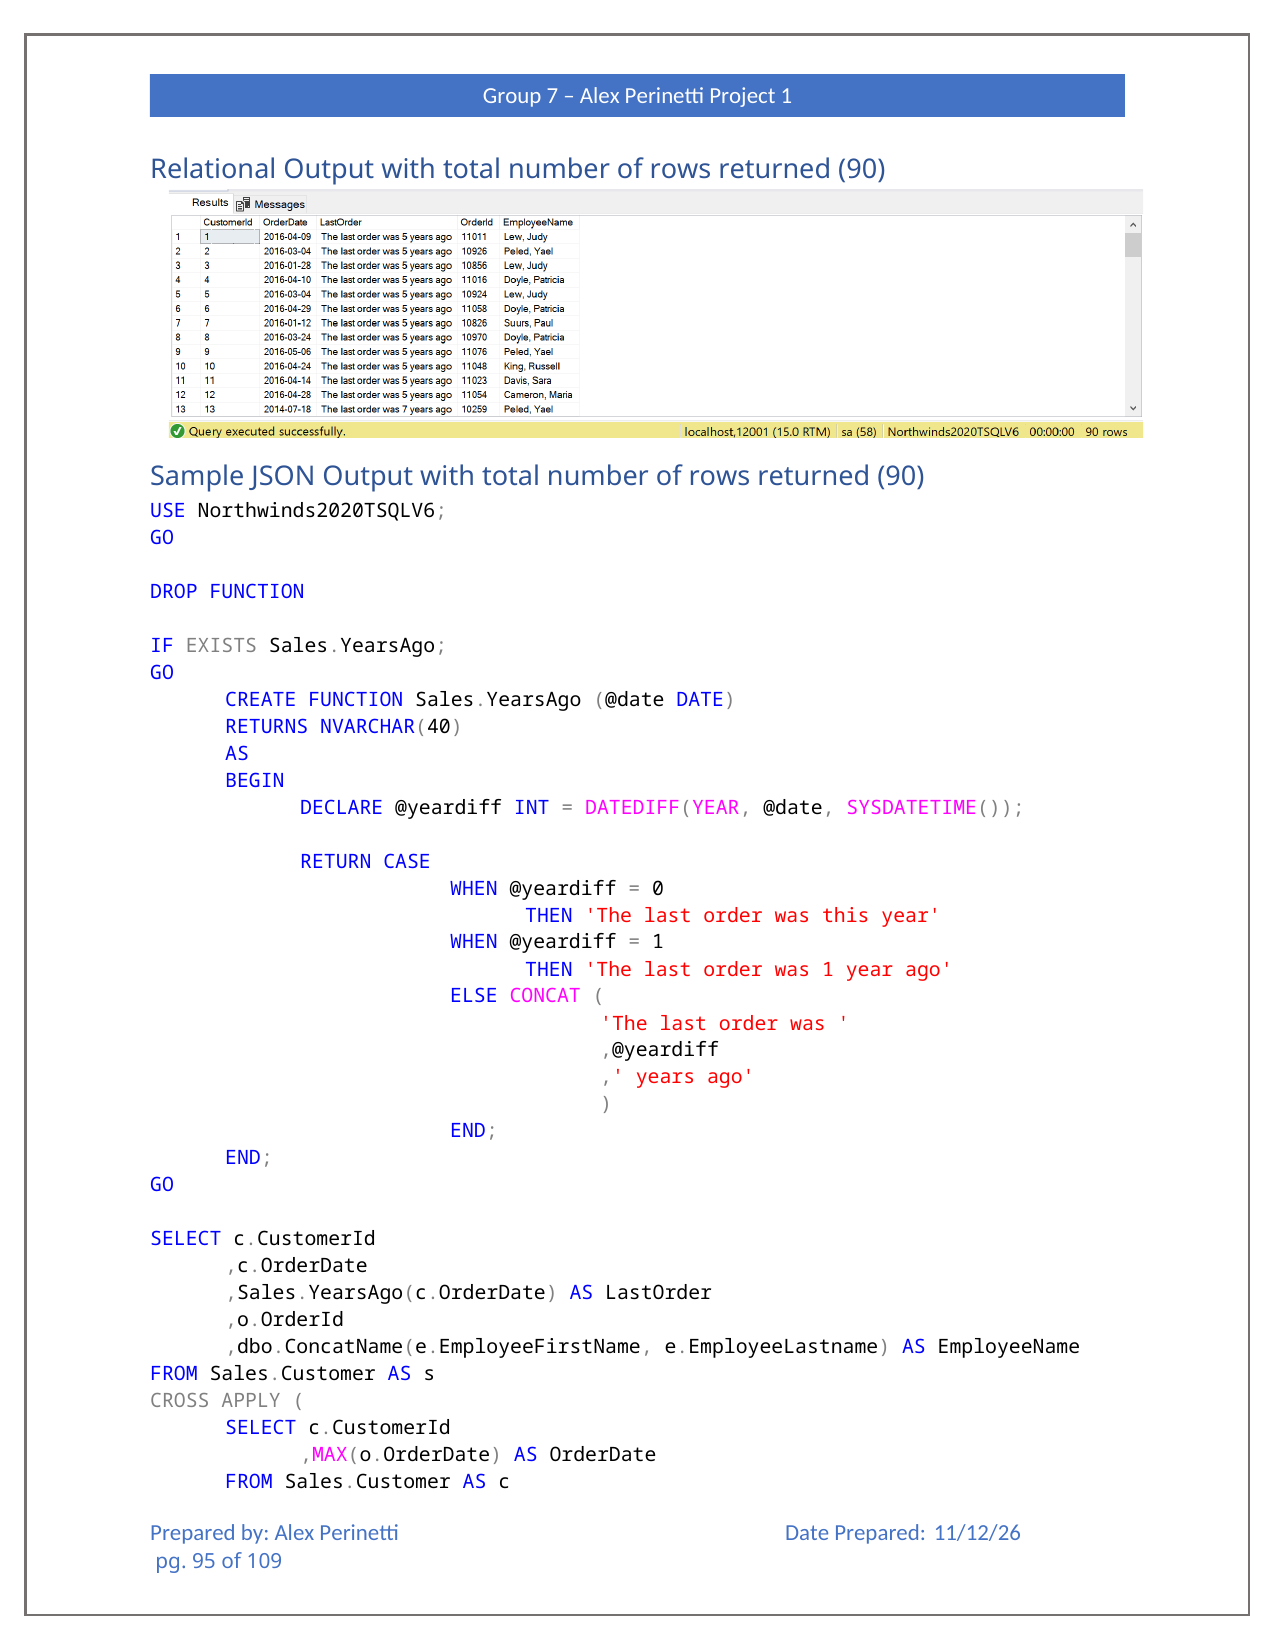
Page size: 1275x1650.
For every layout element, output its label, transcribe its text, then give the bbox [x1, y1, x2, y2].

text SELECT c.CustomerId [150, 1413, 1125, 1440]
subtitle Sample JSON Output with total number of rows returned (90) [150, 456, 1125, 493]
text DECLARE @yeardiff INT = DATEDIFF(YEAR, @date, SYSDATETIME()); [150, 793, 1125, 820]
text END; [150, 1117, 1125, 1144]
text GO [150, 658, 1125, 685]
text GO [150, 523, 1125, 550]
text WHEN @yeardiff = 0 [150, 874, 1125, 901]
text CROSS APPLY ( [150, 1386, 1125, 1413]
text ) [150, 1090, 1125, 1117]
text RETURNS NVARCHAR(40) [150, 712, 1125, 739]
text GO [150, 1171, 1125, 1198]
text THEN 'The last order was 1 year ago' [150, 955, 1125, 982]
text AS [150, 739, 1125, 766]
text FROM Sales.Customer AS s [150, 1359, 1125, 1386]
text DROP FUNCTION [150, 577, 1125, 604]
text 'The last order was ' [150, 1009, 1125, 1036]
subtitle Relational Output with total number of rows returned (90) [150, 150, 1125, 187]
text FROM Sales.Customer AS c [150, 1467, 1125, 1494]
text ,MAX(o.OrderDate) AS OrderDate [150, 1440, 1125, 1467]
text ,' years ago' [150, 1063, 1125, 1090]
text RETURN CASE [150, 847, 1125, 874]
text ELSE CONCAT ( [150, 982, 1125, 1009]
text ,dbo.ConcatName(e.EmployeeFirstName, e.EmployeeLastname) AS EmployeeName [150, 1332, 1125, 1359]
text SELECT c.CustomerId [150, 1224, 1125, 1252]
text CREATE FUNCTION Sales.YearsAgo (@date DATE) [150, 685, 1125, 712]
text IF EXISTS Sales.YearsAgo; [150, 631, 1125, 658]
text ,Sales.YearsAgo(c.OrderDate) AS LastOrder [150, 1278, 1125, 1306]
text ,c.OrderDate [150, 1252, 1125, 1278]
text END; [150, 1144, 1125, 1171]
text ,@yeardiff [150, 1036, 1125, 1063]
text ,o.OrderId [150, 1306, 1125, 1332]
text USE Northwinds2020TSQLV6; [150, 496, 1125, 523]
text BEGIN [150, 766, 1125, 793]
text WHEN @yeardiff = 1 [150, 928, 1125, 955]
text THEN 'The last order was this year' [150, 901, 1125, 928]
